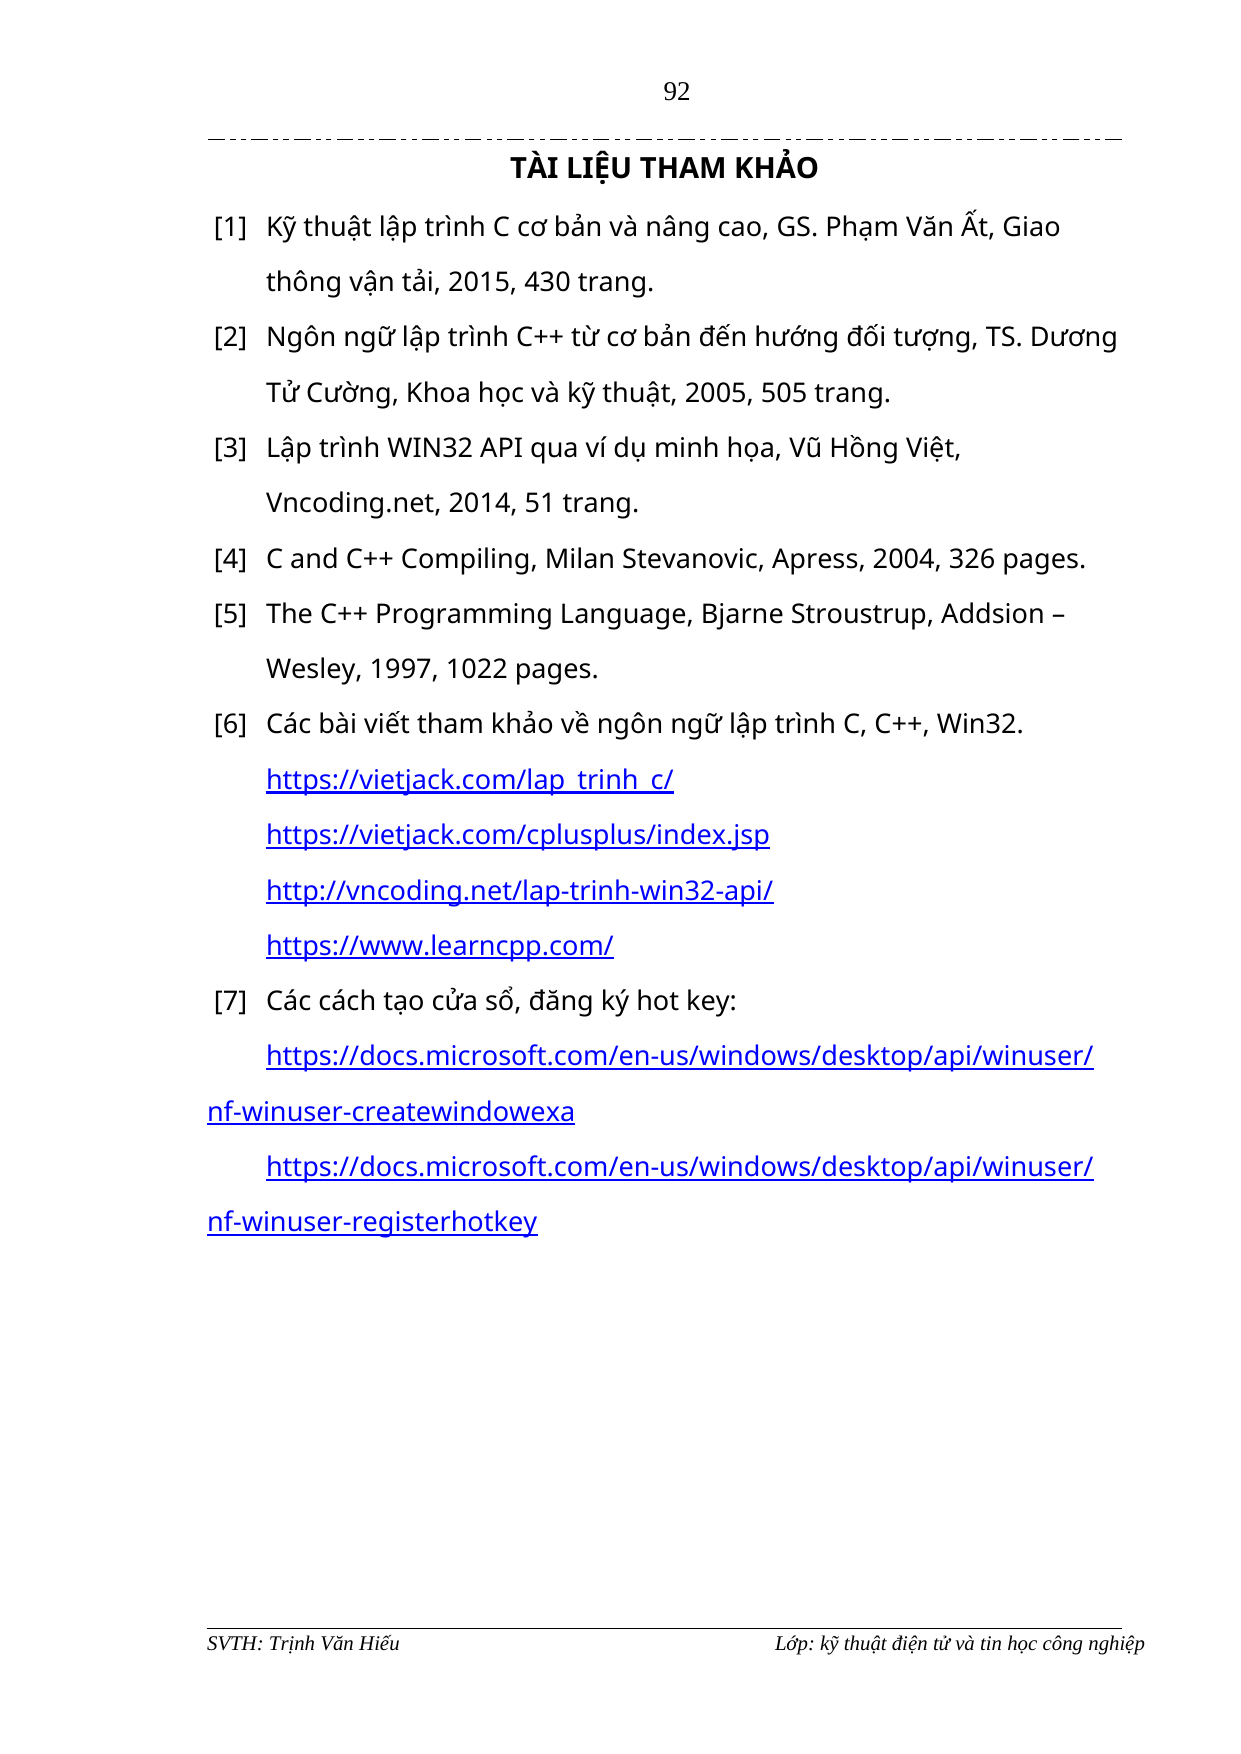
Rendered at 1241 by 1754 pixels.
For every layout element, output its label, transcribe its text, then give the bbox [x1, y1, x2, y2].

list Các bài viết tham khảo về ngôn ngữ lập trình C, C++, Win32. [214, 705, 1122, 742]
list Các cách tạo cửa sổ, đăng ký hot key: [214, 982, 1122, 1018]
text https://docs.microsoft.com/en-us/windows/desktop/api/winuser/nf-winuser-createwindowexa [207, 1037, 1122, 1129]
list Kỹ thuật lập trình C cơ bản và nâng cao, GS. Phạm Văn Ất, Giao thông vận tải, 2015, 430 trang. [214, 207, 1122, 299]
text https://vietjack.com/cplusplus/index.jsp [207, 816, 1122, 852]
list Lập trình WIN32 API qua ví dụ minh họa, Vũ Hồng Việt, Vncoding.net, 2014, 51 trang. [214, 428, 1122, 521]
text https://vietjack.com/lap_trinh_c/ [207, 760, 1122, 797]
text https://www.learncpp.com/ [207, 926, 1122, 963]
list Ngôn ngữ lập trình C++ từ cơ bản đến hướng đối tượng, TS. Dương Tử Cường, Khoa học và kỹ thuật, 2005, 505 trang. [214, 318, 1122, 410]
text http://vncoding.net/lap-trinh-win32-api/ [207, 871, 1122, 908]
subtitle TÀI LIỆU THAM KHẢO [207, 148, 1122, 187]
list https://docs.microsoft.com/en-us/windows/desktop/api/winuser/nf-winuser-registerhotkey [207, 1147, 1122, 1240]
list C and C++ Compiling, Milan Stevanovic, Apress, 2004, 326 pages. [214, 539, 1122, 576]
list The C++ Programming Language, Bjarne Stroustrup, Addsion – Wesley, 1997, 1022 pages. [214, 594, 1122, 687]
